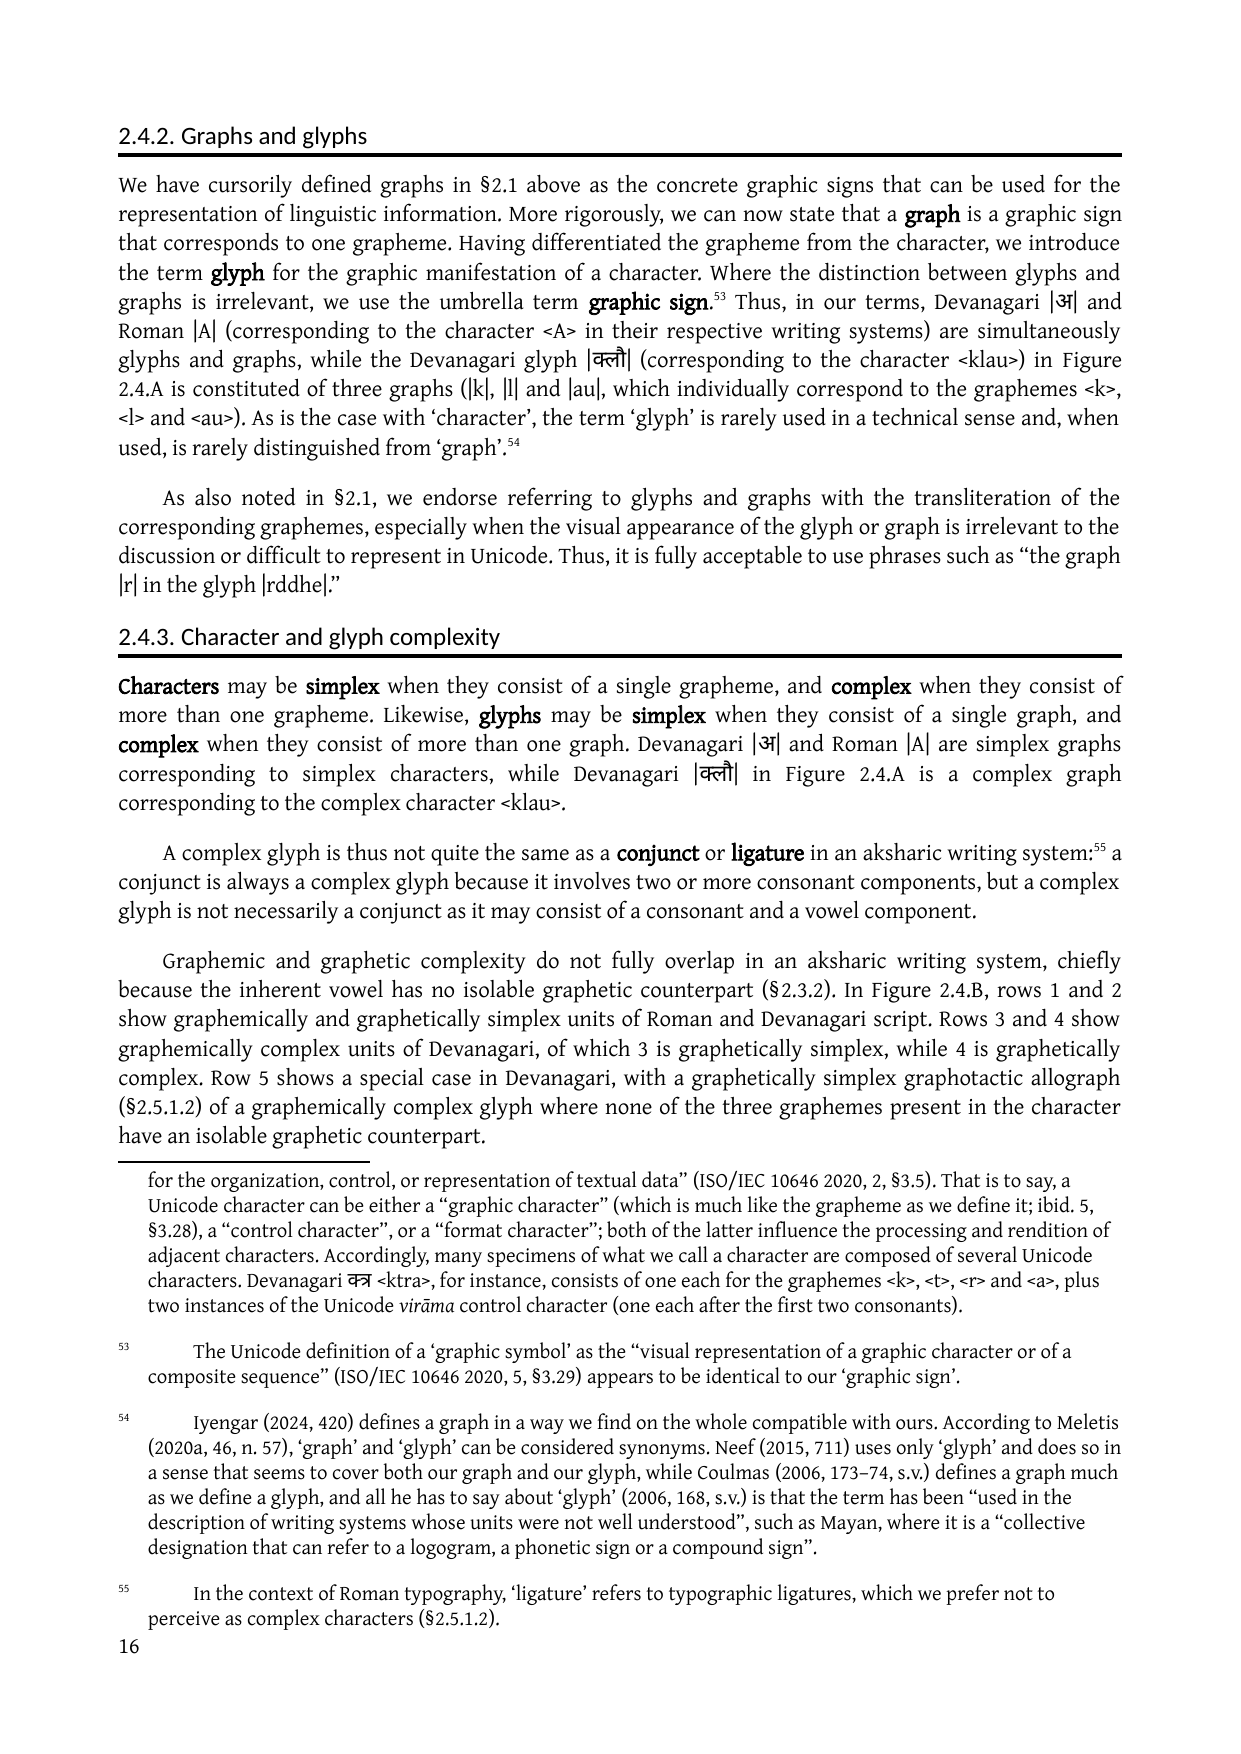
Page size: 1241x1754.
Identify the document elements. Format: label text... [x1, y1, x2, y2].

text Characters may be simplex when they consist of a single grapheme, and complex when they consist of more than one grapheme. Likewise, glyphs may be simplex when they consist of a single graph, and complex when they consist of more than one graph. Devanagari |अ| and Roman |A| are simplex graphs corresponding to simplex characters, while Devanagari |क्लौ| in Figure 2.4.A is a complex graph corresponding to the complex character <klau>. [118, 670, 1122, 816]
text As also noted in §2.1, we endorse referring to glyphs and graphs with the transliteration of the corresponding graphemes, especially when the visual appearance of the glyph or graph is irrelevant to the discussion or difficult to represent in Unicode. Thus, it is fully acceptable to use phrases such as “the graph |r| in the glyph |rddhe|.” [118, 482, 1122, 598]
text A complex glyph is thus not quite the same as a conjunct or ligature in an aksharic writing system: a conjunct is always a complex glyph because it involves two or more consonant components, but a complex glyph is not necessarily a conjunct as it may consist of a consonant and a vowel component. [118, 837, 1122, 924]
subtitle Character and glyph complexity [118, 619, 1122, 654]
text We have cursorily defined graphs in §2.1 above as the concrete graphic signs that can be used for the representation of linguistic information. More rigorously, we can now state that a graph is a graphic sign that corresponds to one grapheme. Having differentiated the grapheme from the character, we introduce the term glyph for the graphic manifestation of a character. Where the distinction between glyphs and graphs is irrelevant, we use the umbrella term graphic sign. Thus, in our terms, Devanagari |अ| and Roman |A| (corresponding to the character <A> in their respective writing systems) are simultaneously glyphs and graphs, while the Devanagari glyph |क्लौ| (corresponding to the character <klau>) in Figure 2.4.A is constituted of three graphs (|k|, |l| and |au|, which individually correspond to the graphemes <k>, <l> and <au>). As is the case with ‘character’, the term ‘glyph’ is rarely used in a technical sense and, when used, is rarely distinguished from ‘graph’. [118, 169, 1122, 461]
subtitle Graphs and glyphs [118, 118, 1122, 153]
text Graphemic and graphetic complexity do not fully overlap in an aksharic writing system, chiefly because the inherent vowel has no isolable graphetic counterpart (§2.3.2). In Figure 2.4.B, rows 1 and 2 show graphemically and graphetically simplex units of Roman and Devanagari script. Rows 3 and 4 show graphemically complex units of Devanagari, of which 3 is graphetically simplex, while 4 is graphetically complex. Row 5 shows a special case in Devanagari, with a graphetically simplex graphotactic allograph (§2.5.1.2) of a graphemically complex glyph where none of the three graphemes present in the character have an isolable graphetic counterpart. [118, 945, 1122, 1149]
